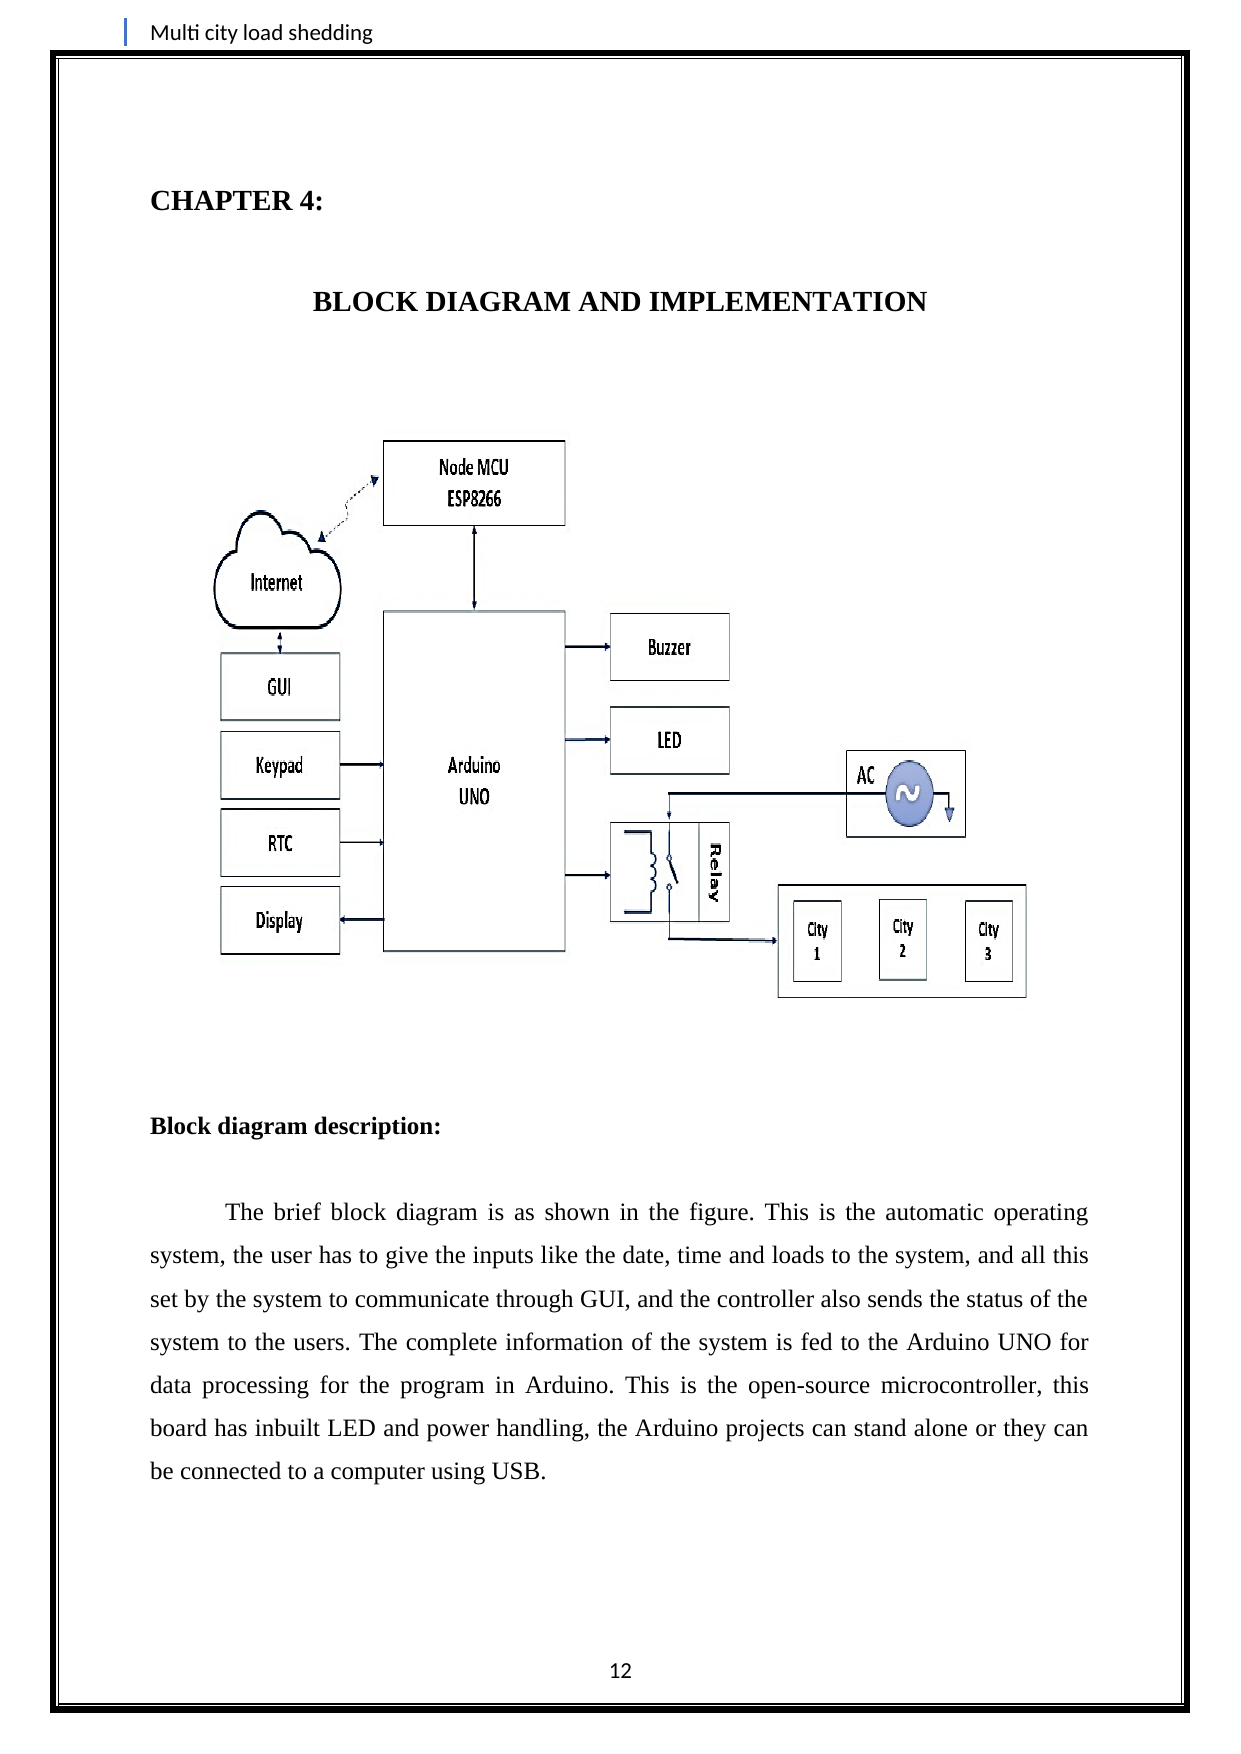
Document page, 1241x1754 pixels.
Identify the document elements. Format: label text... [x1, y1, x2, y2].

text CHAPTER 4: [150, 183, 1090, 217]
text The brief block diagram is as shown in the figure. This is the automatic operating system, the user has to give the inputs like the date, time and loads to the system, and all this set by the system to communicate through GUI, and the controller also sends the status of the system to the users. The complete information of the system is fed to the Arduino UNO for data processing for the program in Arduino. This is the open-source microcontroller, this board has inbuilt LED and power handling, the Arduino projects can stand alone or they can be connected to a computer using USB. [150, 1197, 1090, 1485]
text Block diagram description: [150, 1111, 1090, 1140]
text BLOCK DIAGRAM AND IMPLEMENTATION [150, 284, 1090, 317]
